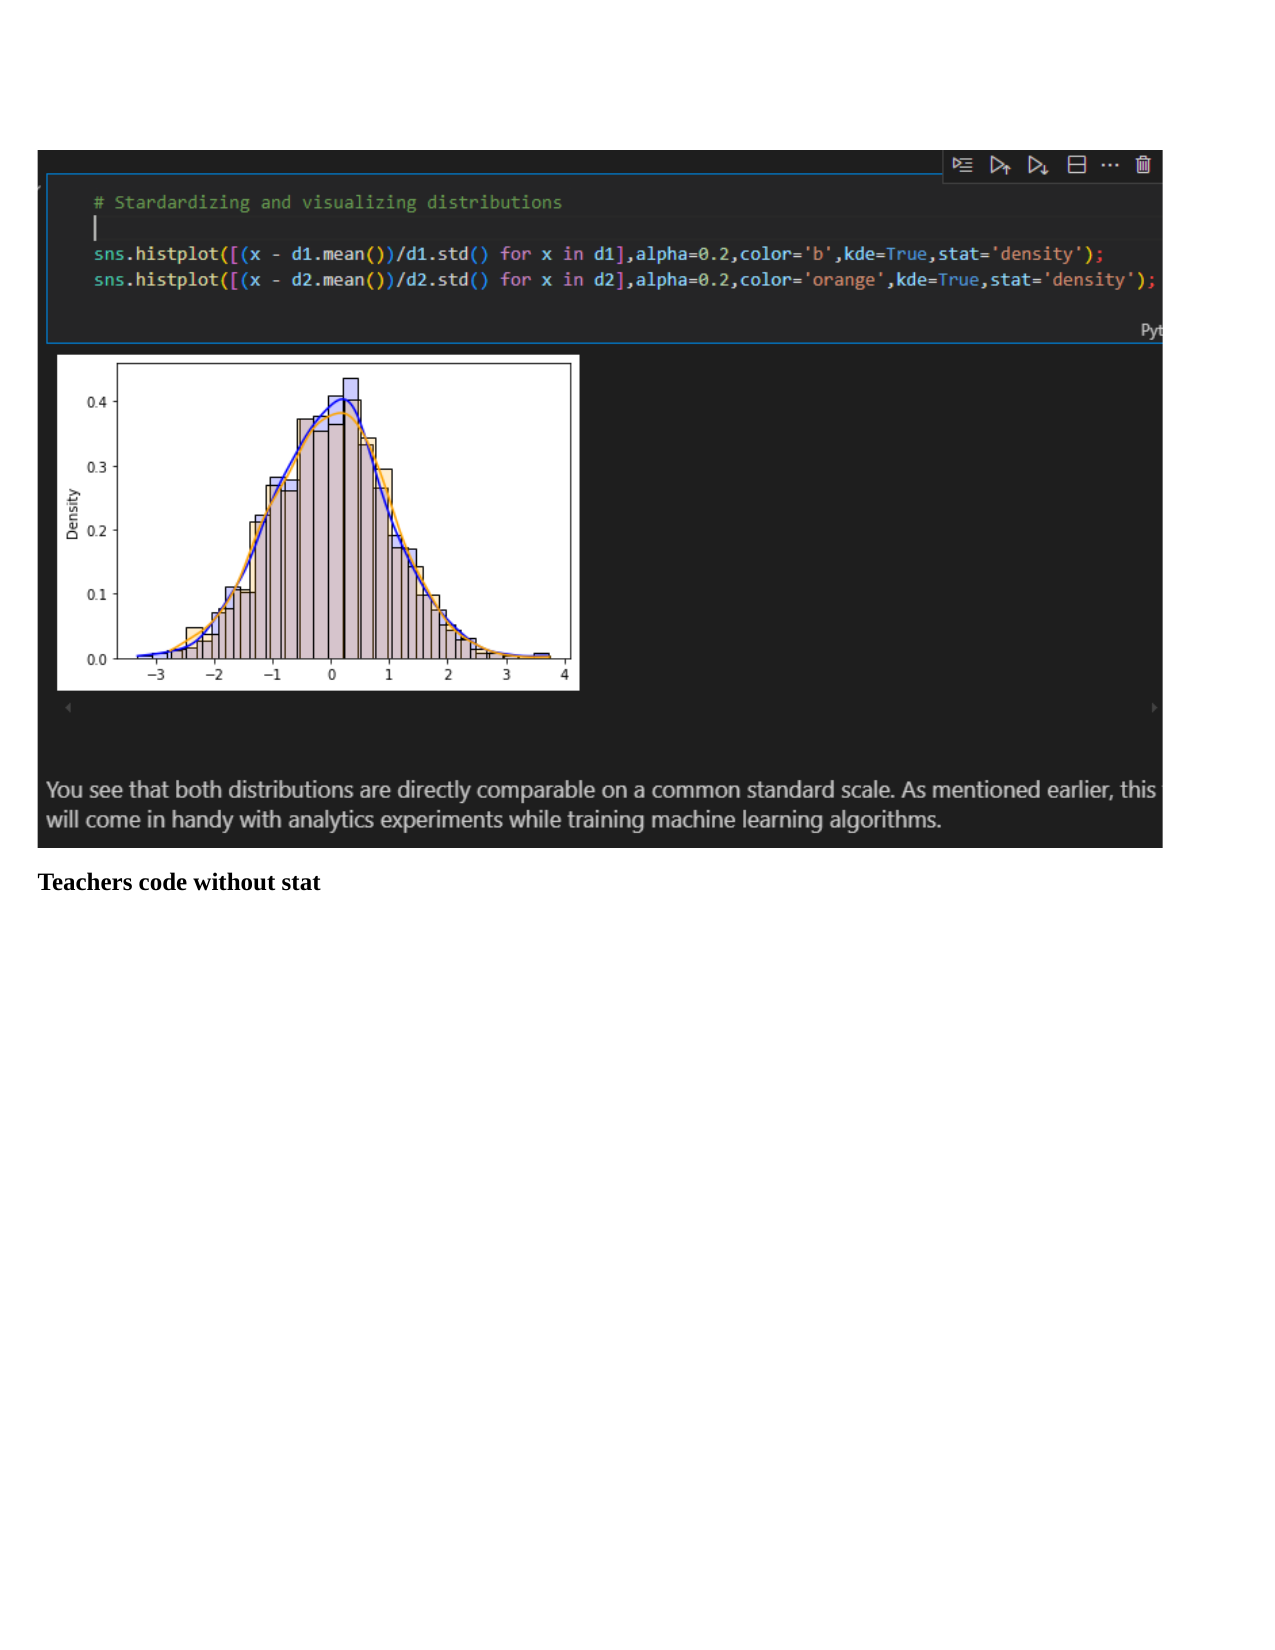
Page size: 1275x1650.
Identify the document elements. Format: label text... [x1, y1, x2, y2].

picture [37, 150, 1163, 848]
text Teachers code without stat [37, 867, 1191, 895]
